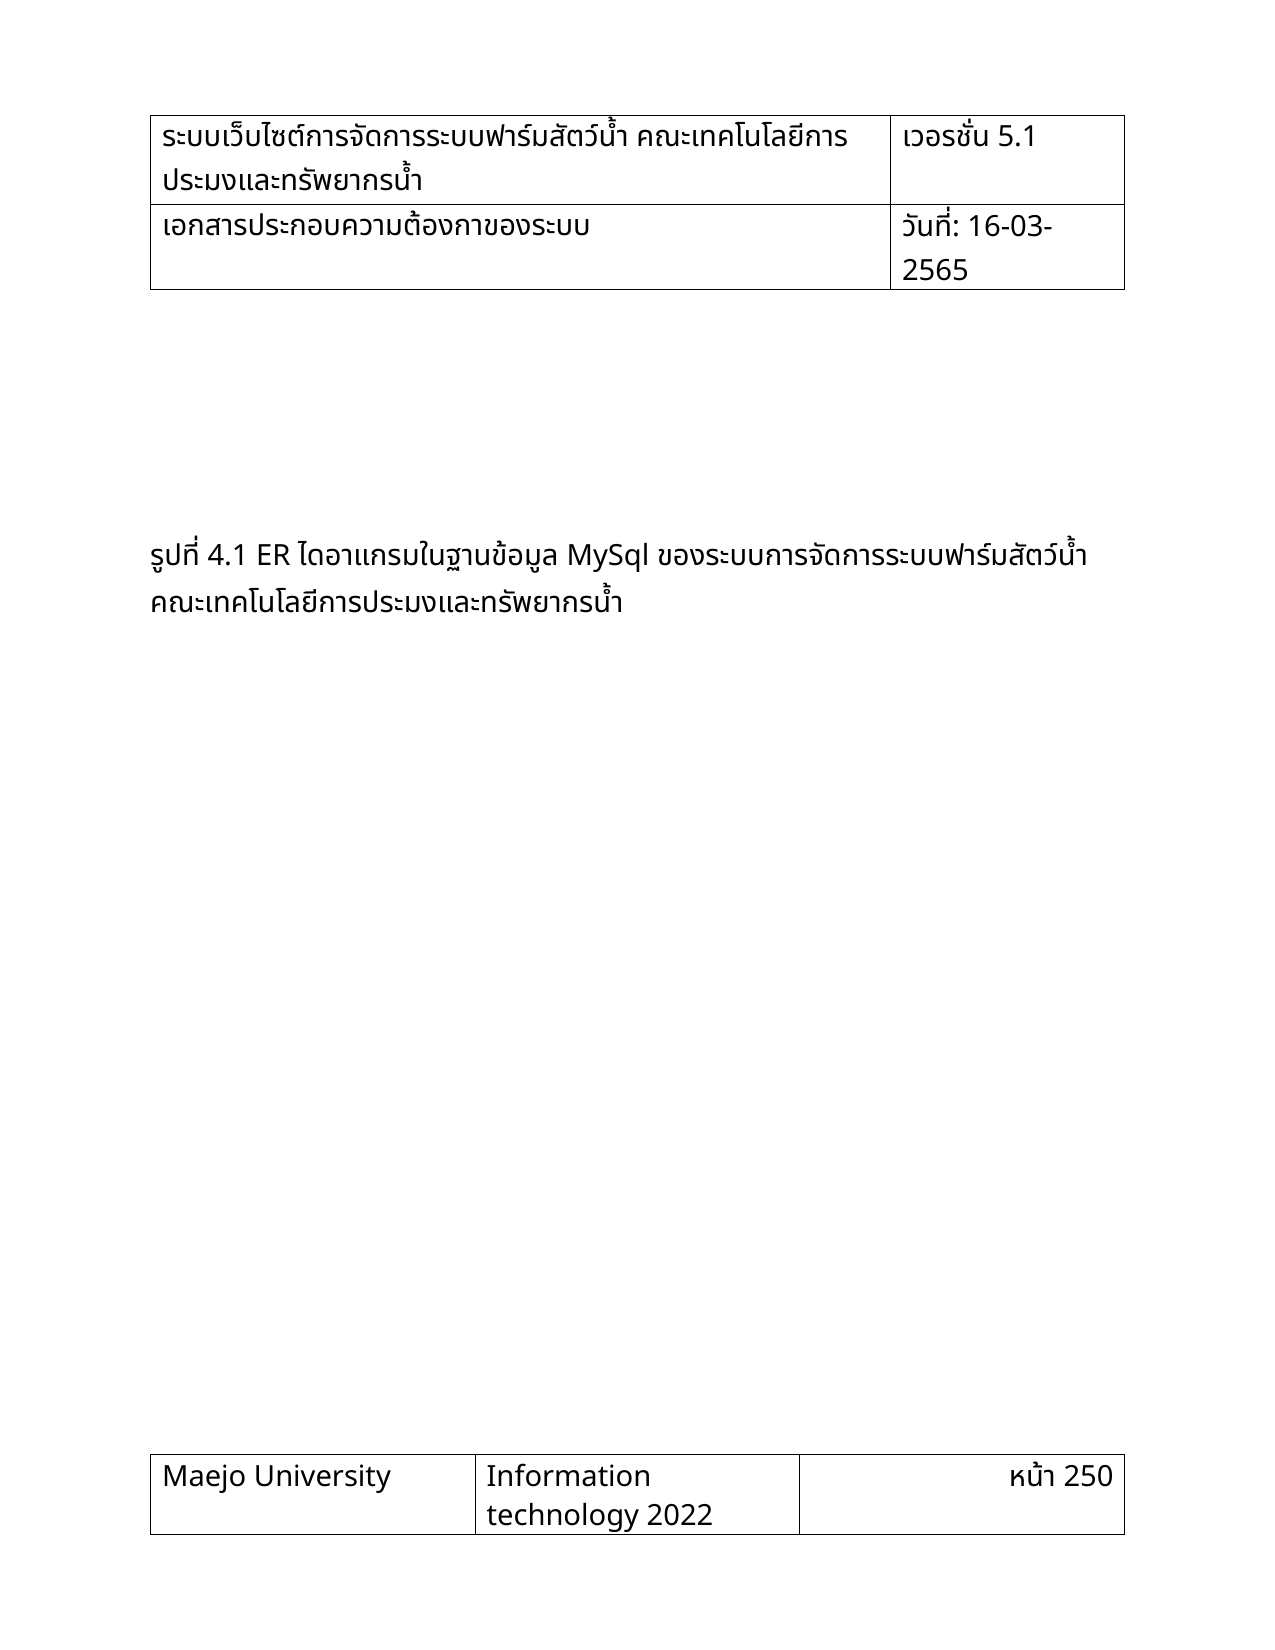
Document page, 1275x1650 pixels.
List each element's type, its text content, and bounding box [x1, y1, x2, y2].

text รูปที่ 4.1 ER ไดอาแกรมในฐานข้อมูล MySql ของระบบการจัดการระบบฟาร์มสัตว์น้ำคณะเทคโนโลยีการประมงและทรัพยากรน้ำ [150, 534, 1125, 626]
